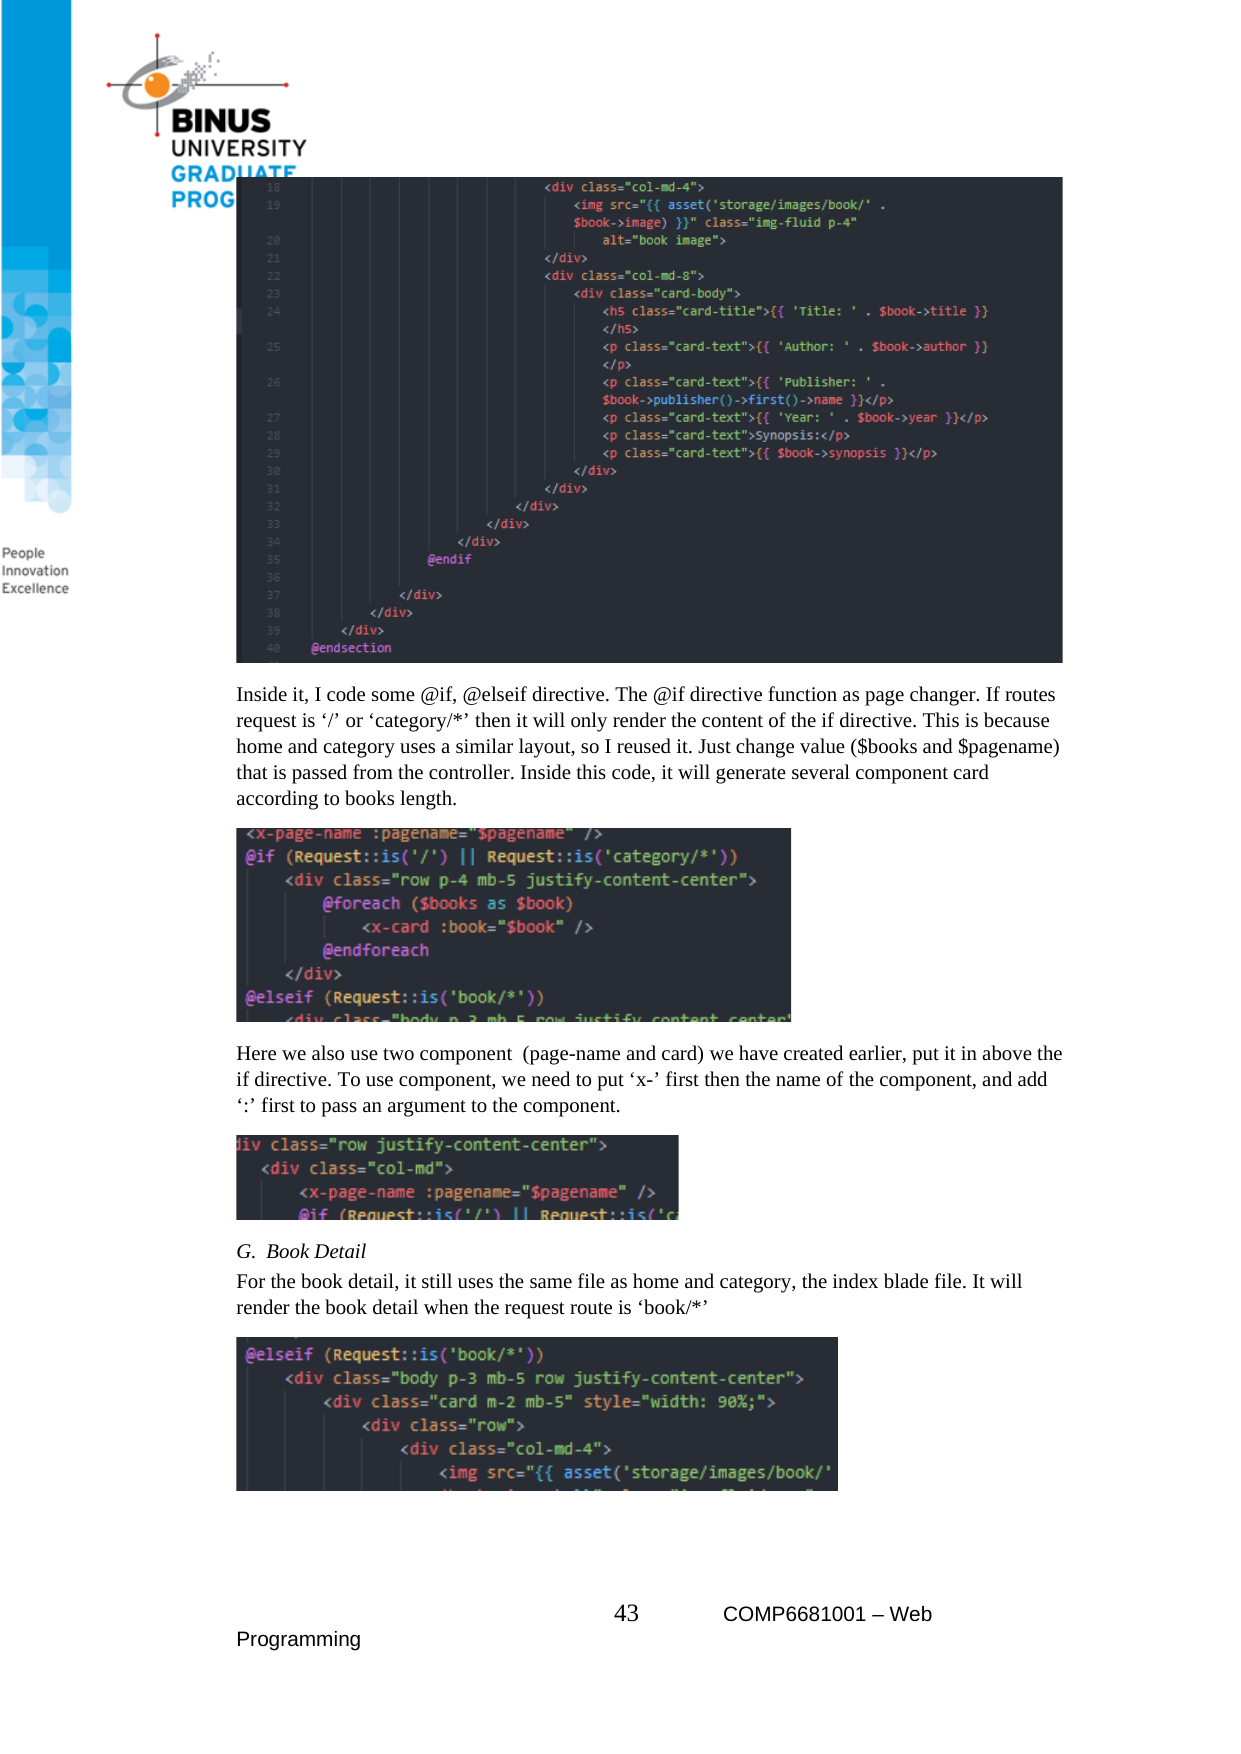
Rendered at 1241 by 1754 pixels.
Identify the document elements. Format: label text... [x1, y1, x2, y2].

text Here we also use two component (page-name and card) we have created earlier, put it in above the if directive. To use component, we need to put ‘x-’ first then the name of the component, and add ‘:’ first to pass an argument to the component. [236, 1041, 1063, 1117]
text For the book detail, it still uses the same file as home and category, the index blade file. It will render the book detail when the request route is ‘book/*’ [236, 1269, 1063, 1319]
picture [0, 0, 1063, 663]
picture [236, 828, 792, 1022]
text Inside it, I code some @if, @elseif directive. The @if directive function as page changer. If routes request is ‘/’ or ‘category/*’ then it will only render the content of the if directive. This is because home and category uses a similar layout, so I reused it. Just change value ($books and $pagename) that is passed from the controller. Inside this code, it will generate several component card according to books length. [236, 682, 1063, 810]
picture [236, 1135, 679, 1220]
subtitle Book Detail [236, 1238, 1063, 1263]
picture [236, 1337, 838, 1491]
